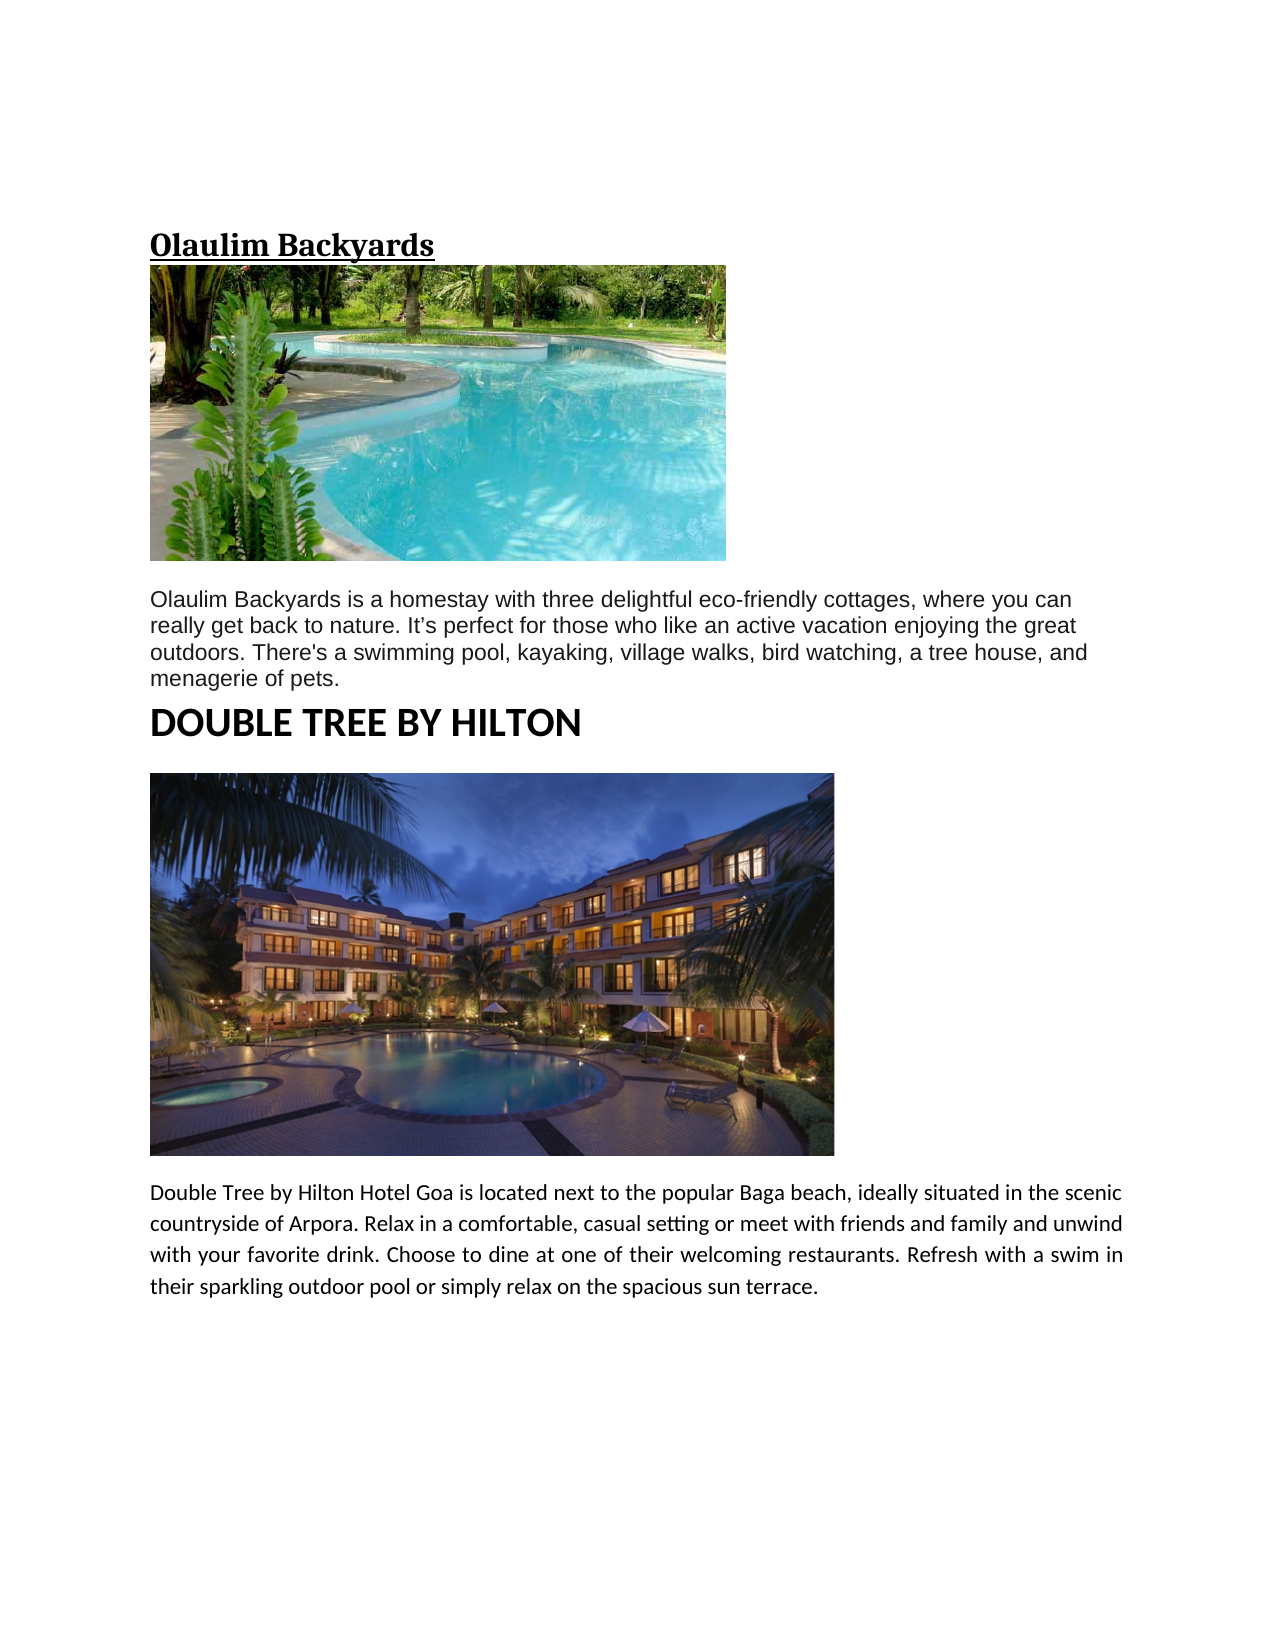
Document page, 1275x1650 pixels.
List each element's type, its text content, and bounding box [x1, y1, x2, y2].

picture [150, 265, 726, 561]
subtitle Olaulim Backyards [150, 215, 1125, 265]
picture [150, 773, 835, 1156]
text Double Tree by Hilton Hotel Goa is located next to the popular Baga beach, ideally situated in the scenic countryside of Arpora. Relax in a comfortable, casual setting or meet with friends and family and unwind with your favorite drink. Choose to dine at one of their welcoming restaurants. Refresh with a swim in their sparkling outdoor pool or simply relax on the spacious sun terrace. [150, 1175, 1125, 1300]
text Olaulim Backyards is a homestay with three delightful eco-friendly cottages, where you can really get back to nature. It’s perfect for those who like an active vacation enjoying the great outdoors. There's a swimming pool, kayaking, village walks, bird watching, a tree house, and menagerie of pets. [150, 586, 1125, 691]
text DOUBLE TREE BY HILTON [150, 696, 1125, 747]
